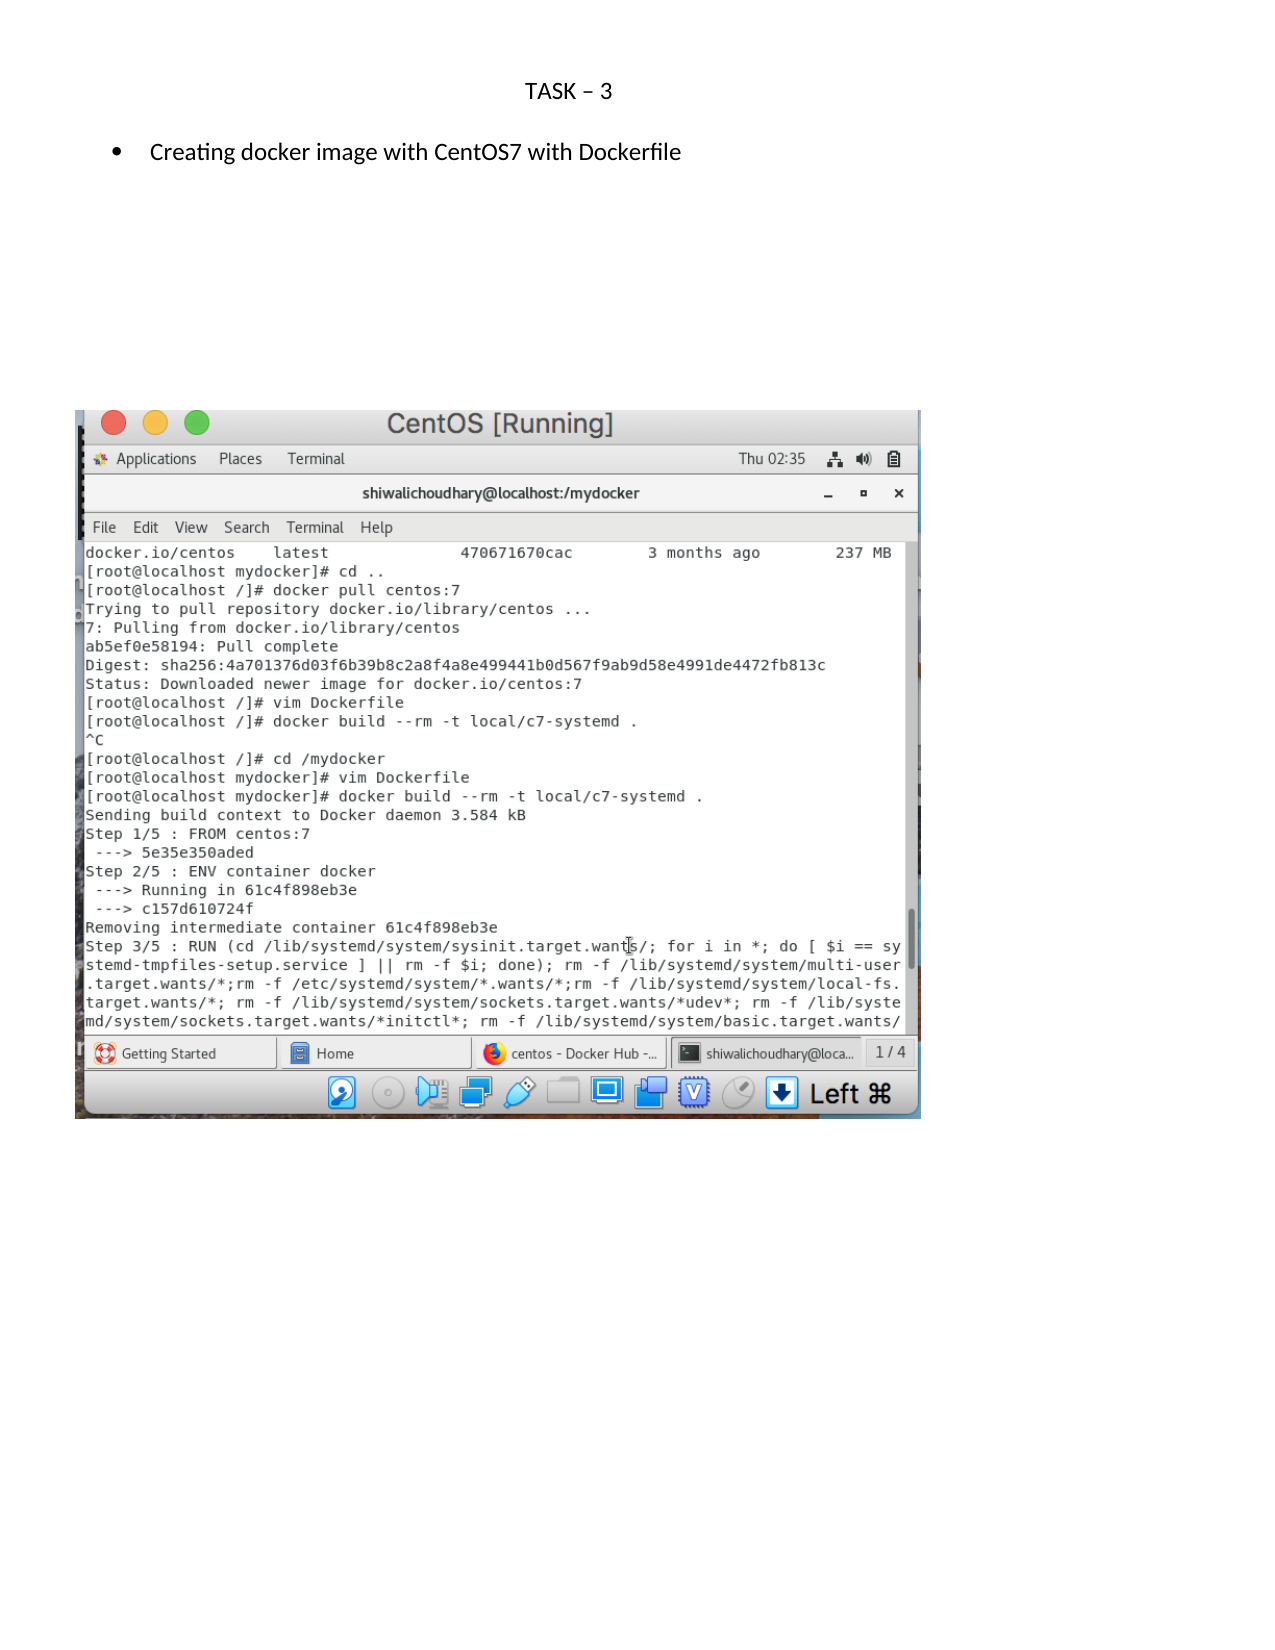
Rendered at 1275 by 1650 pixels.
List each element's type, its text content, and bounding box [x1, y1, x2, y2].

text TASK – 3 [75, 75, 1200, 106]
list Creating docker image with CentOS7 with Dockerfile [112, 136, 1200, 167]
picture [75, 410, 921, 1119]
